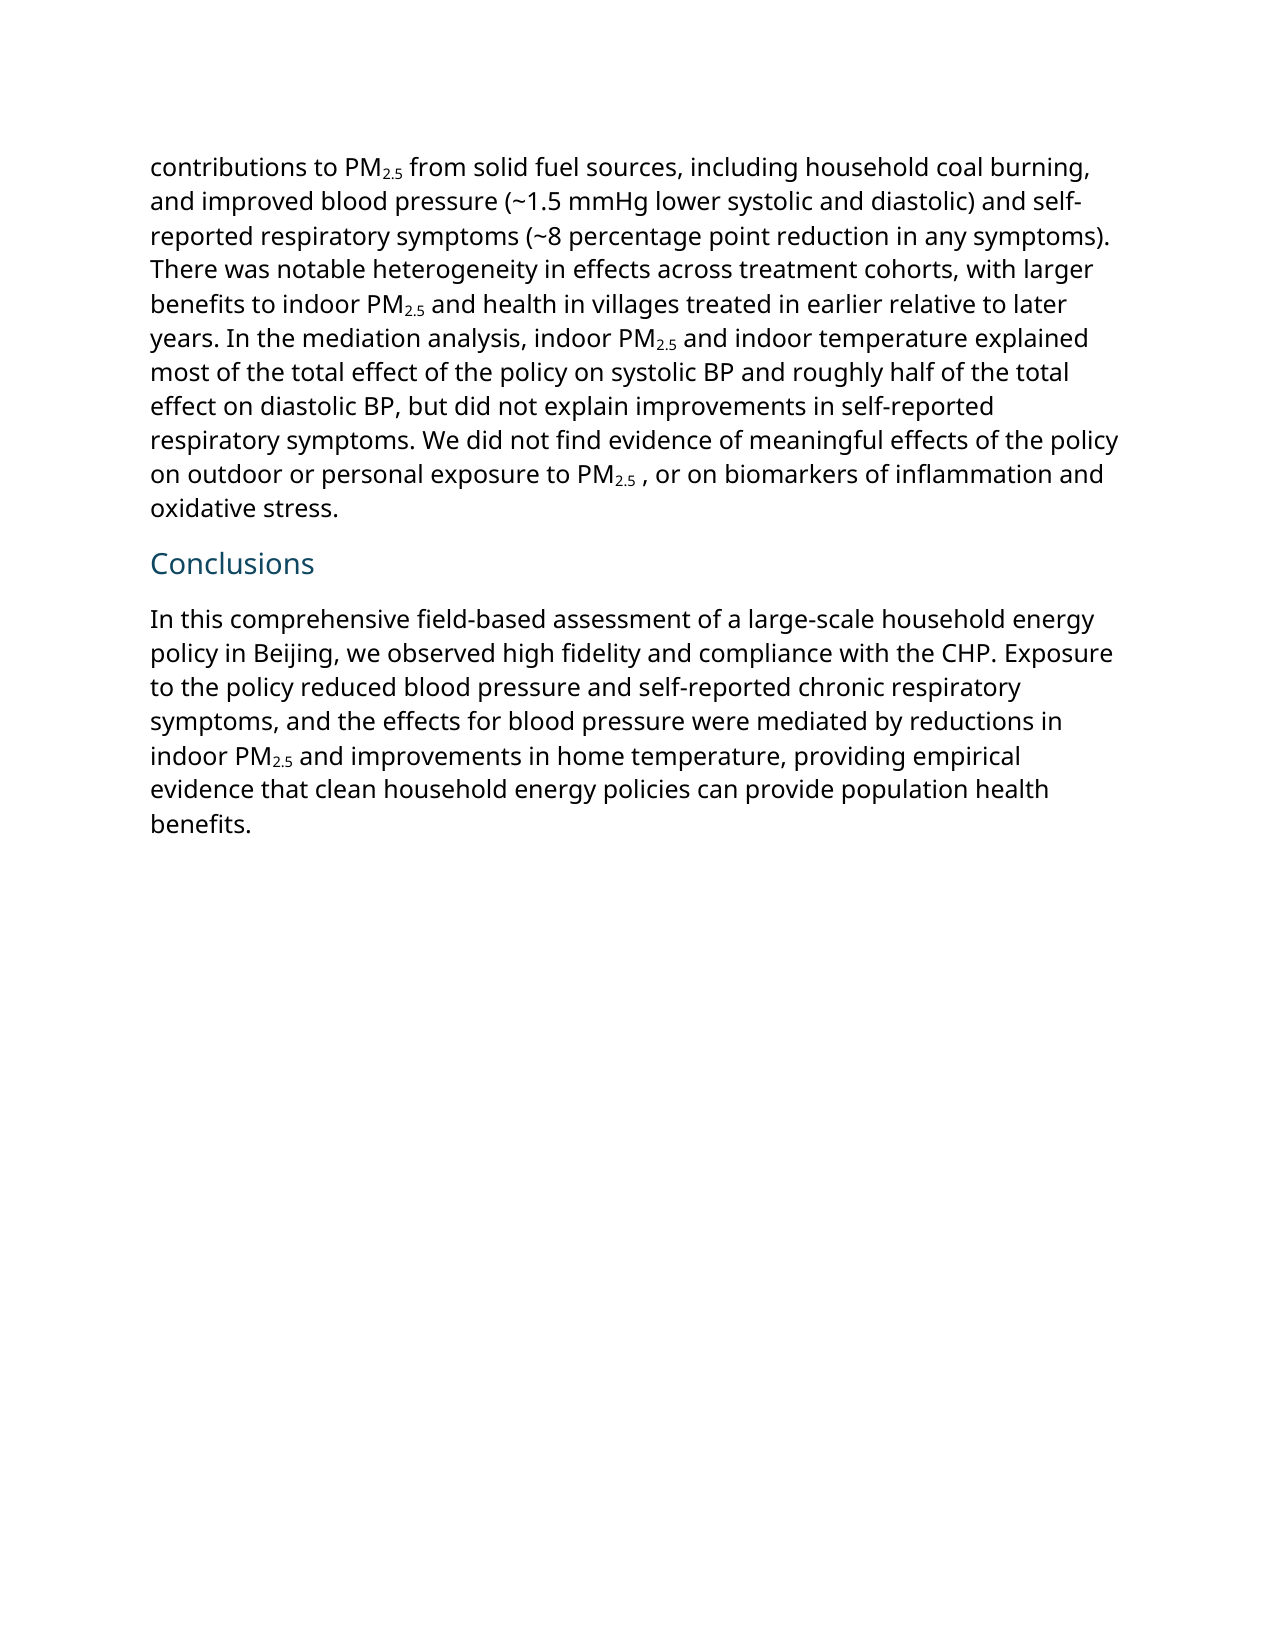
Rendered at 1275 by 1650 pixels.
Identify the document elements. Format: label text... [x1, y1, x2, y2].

subtitle Conclusions [150, 543, 1125, 583]
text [150, 150, 1125, 525]
text In this comprehensive field-based assessment of a large-scale household energy policy in Beijing, we observed high fidelity and compliance with the CHP. Exposure to the policy reduced blood pressure and self-reported chronic respiratory symptoms, and the effects for blood pressure were mediated by reductions in indoor PM2.5 and improvements in home temperature, providing empirical evidence that clean household energy policies can provide population health benefits. [150, 602, 1125, 840]
